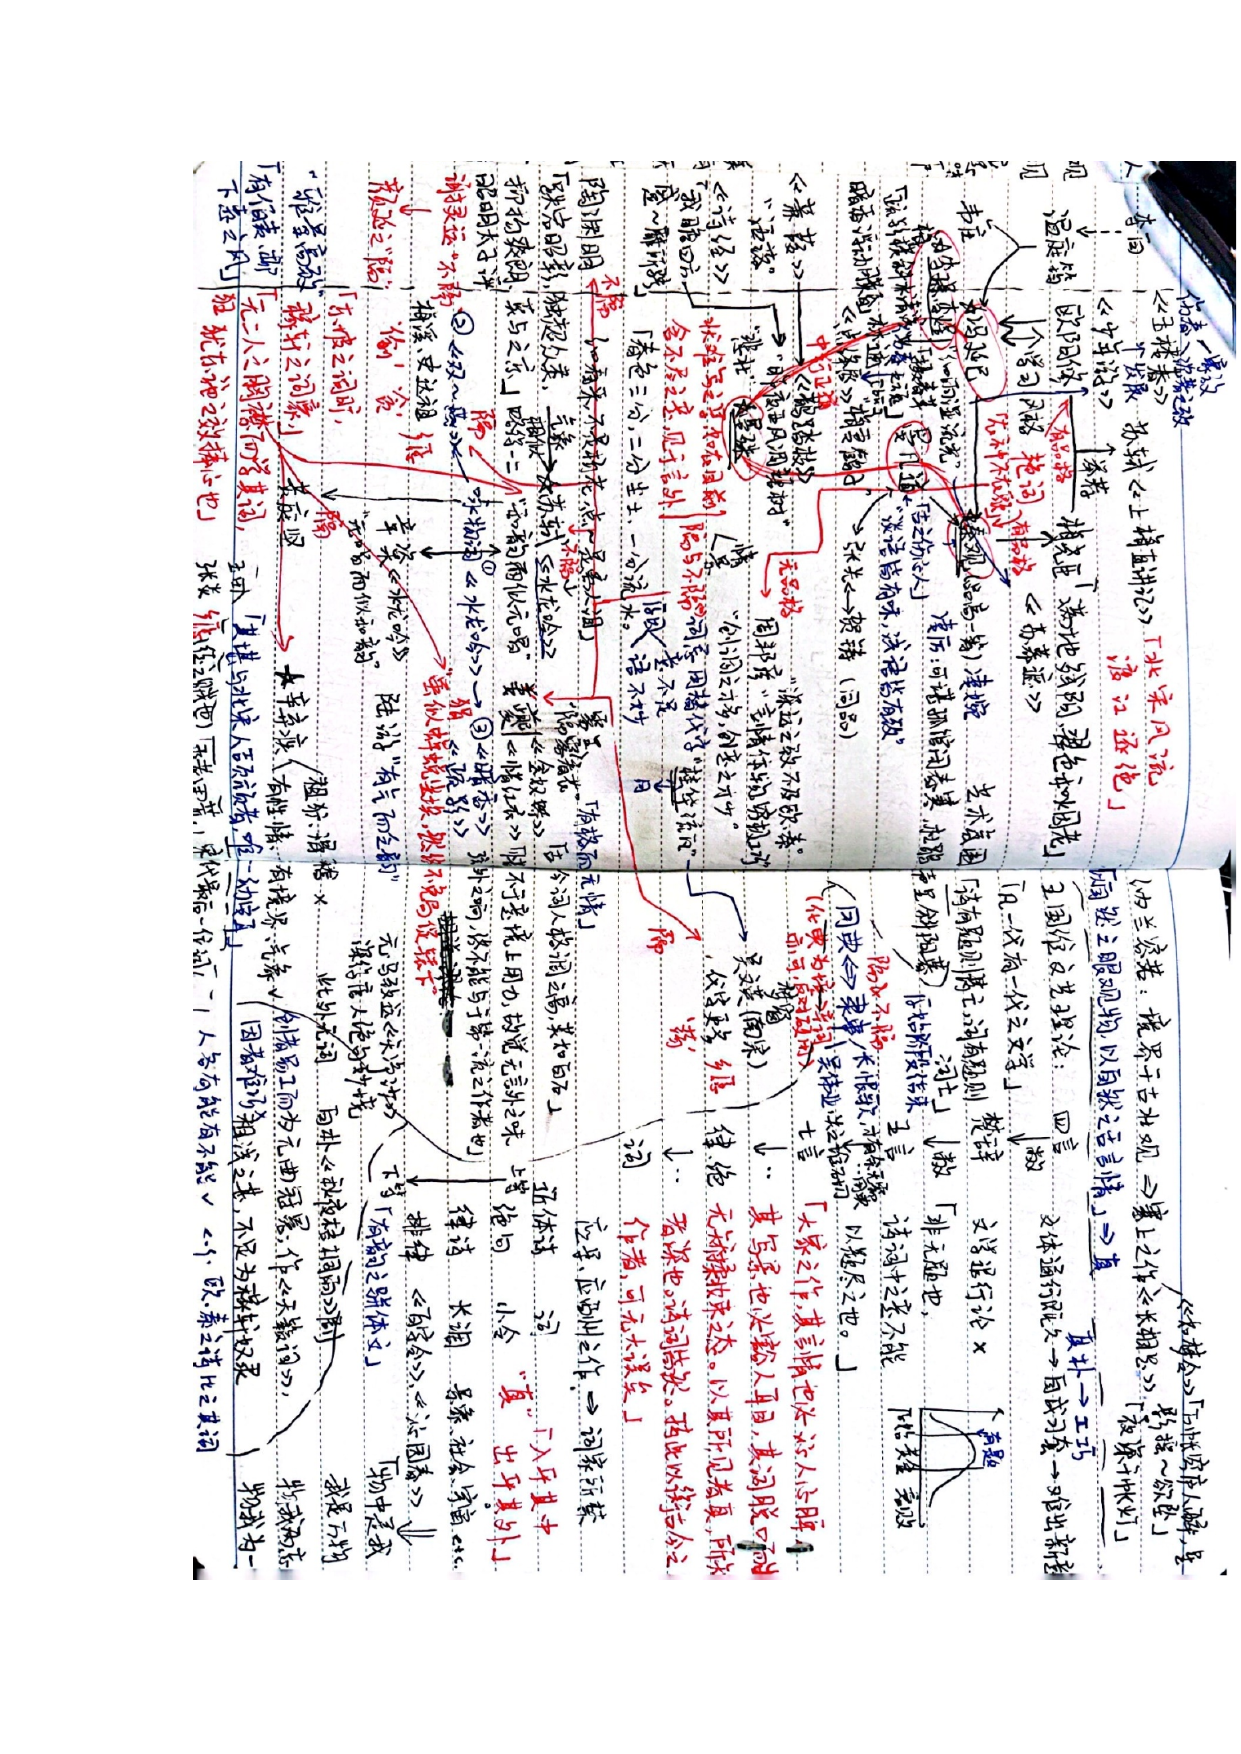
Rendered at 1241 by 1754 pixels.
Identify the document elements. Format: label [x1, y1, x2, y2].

picture [194, 161, 1237, 1578]
